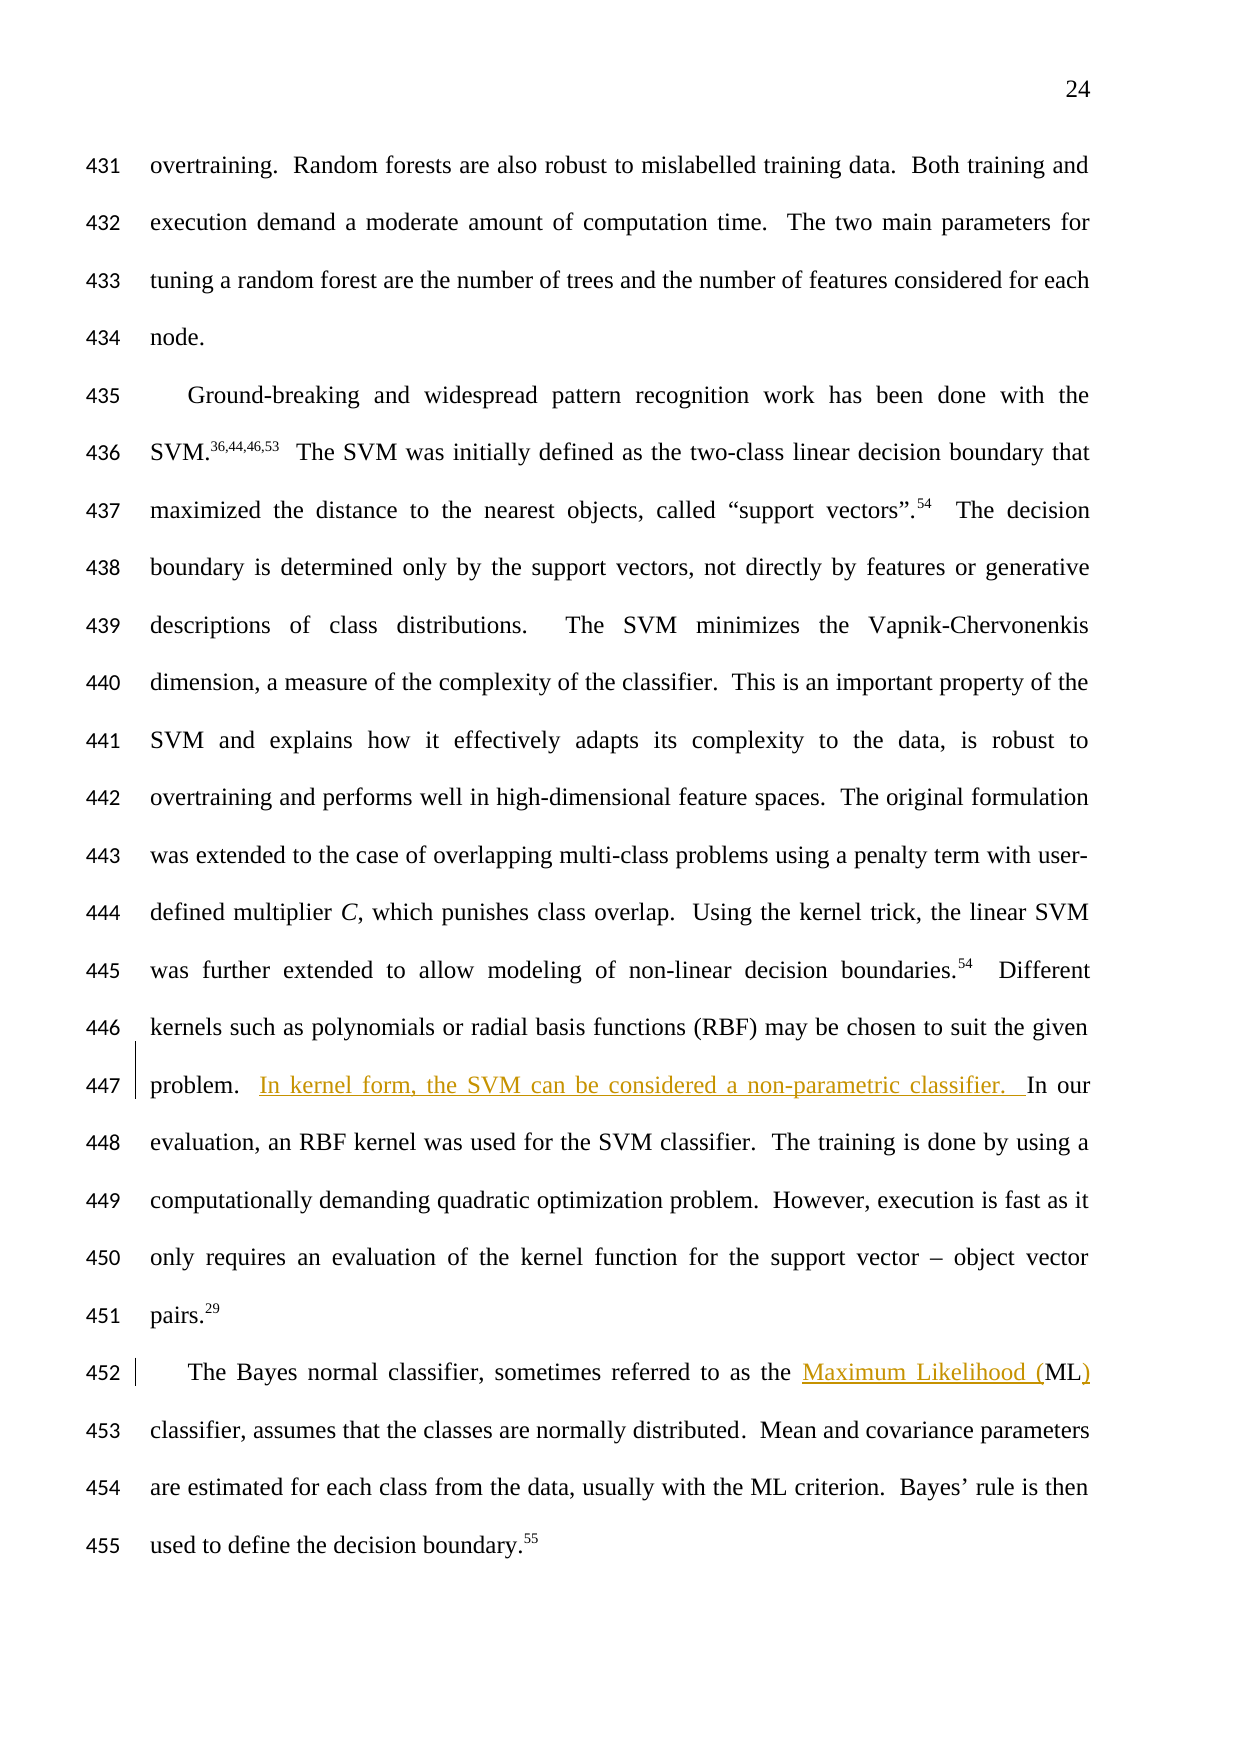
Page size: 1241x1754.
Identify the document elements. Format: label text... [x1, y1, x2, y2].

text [150, 150, 1090, 351]
text Ground-breaking and widespread pattern recognition work has been done with the SVM.36,44,46,53 The SVM was initially defined as the two-class linear decision boundary that maximized the distance to the nearest objects, called “support vectors”.54 The decision boundary is determined only by the support vectors, not directly by features or generative descriptions of class distributions. The SVM minimizes the Vapnik-Chervonenkis dimension, a measure of the complexity of the classifier. This is an important property of the SVM and explains how it effectively adapts its complexity to the data, is robust to overtraining and performs well in high-dimensional feature spaces. The original formulation was extended to the case of overlapping multi-class problems using a penalty term with user-defined multiplier C, which punishes class overlap. Using the kernel trick, the linear SVM was further extended to allow modeling of non-linear decision boundaries.54 Different kernels such as polynomials or radial basis functions (RBF) may be chosen to suit the given problem. In our evaluation, an RBF kernel was used for the SVM classifier. The training is done by using a computationally demanding quadratic optimization problem. However, execution is fast as it only requires an evaluation of the kernel function for the support vector – object vector pairs.29 [150, 380, 1090, 1329]
text The Bayes normal classifier, sometimes referred to as the ML classifier, assumes that the classes are normally distributed. Mean and covariance parameters are estimated for each class from the data, usually with the ML criterion. Bayes’ rule is then used to define the decision boundary.55 [150, 1357, 1090, 1559]
